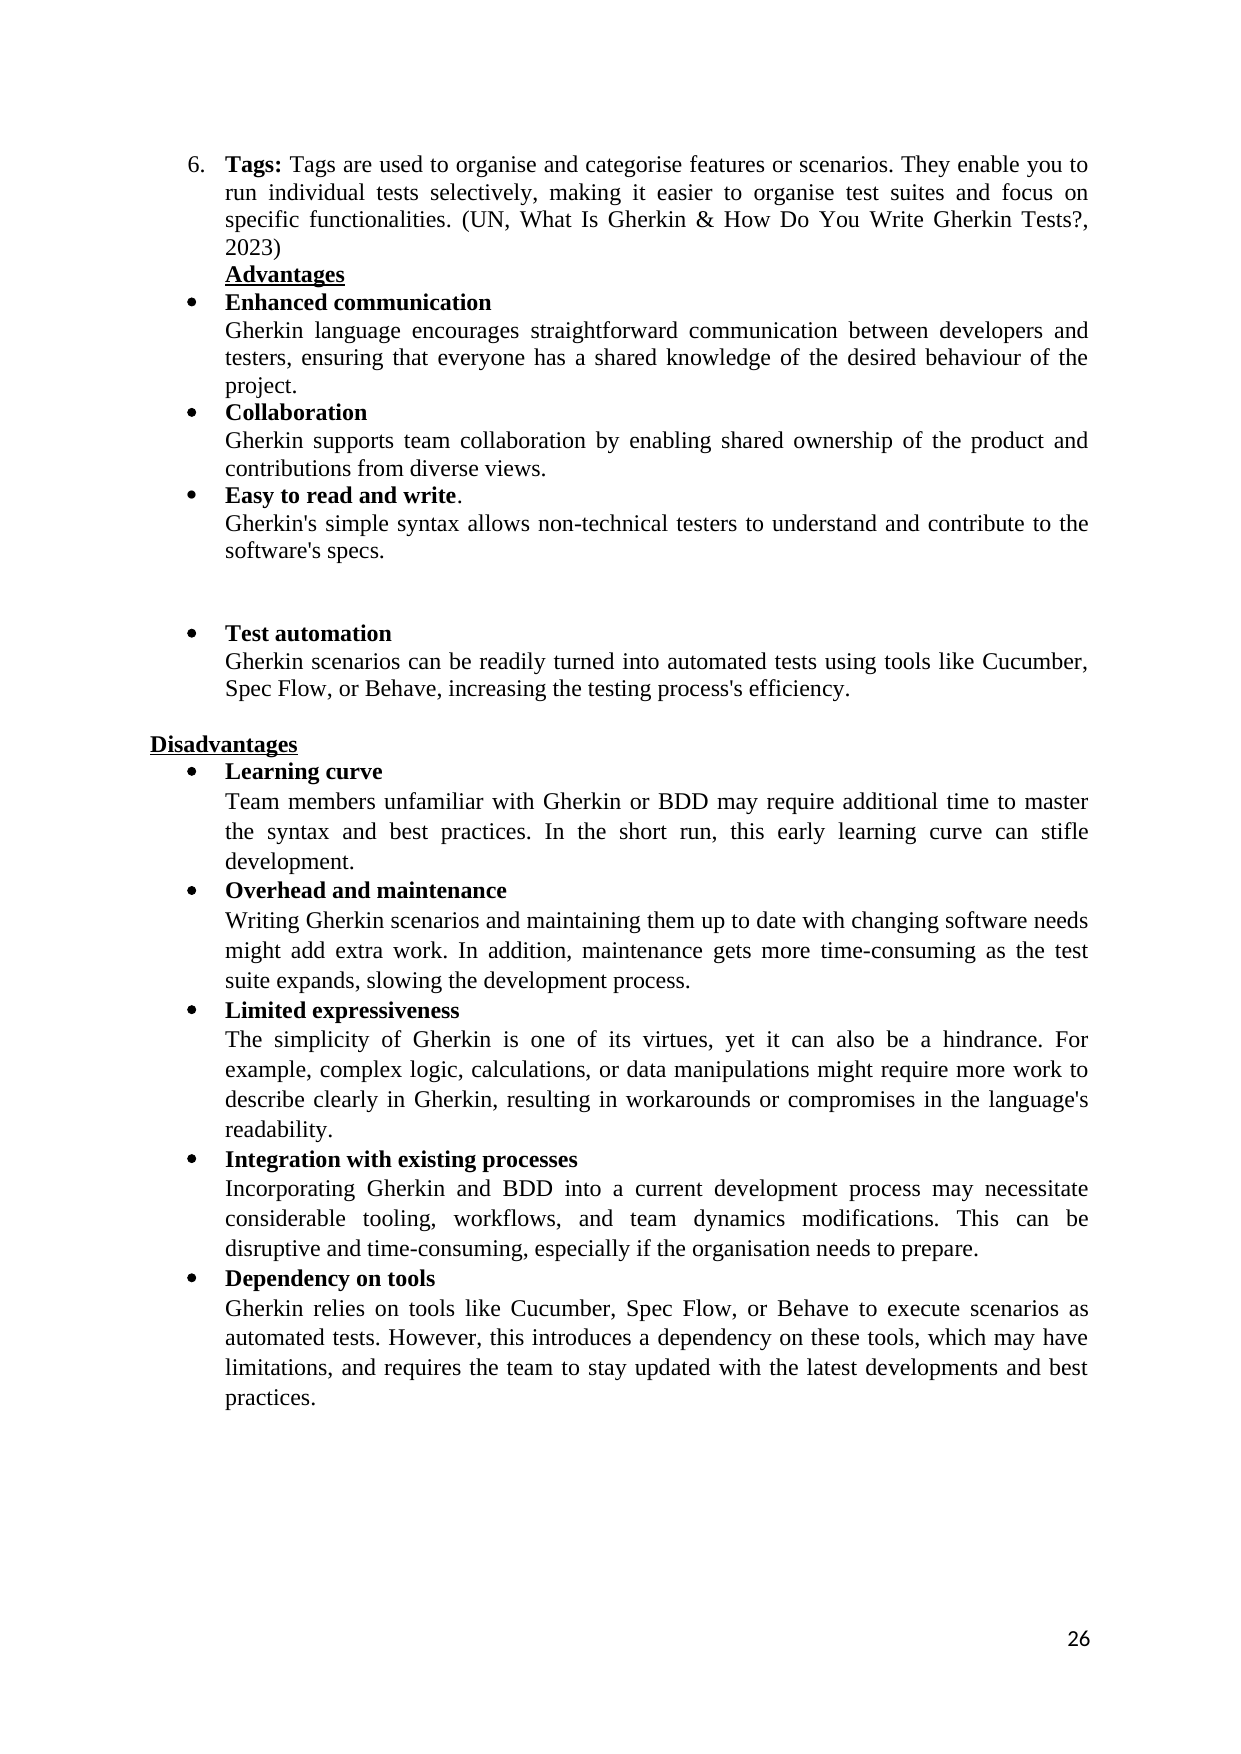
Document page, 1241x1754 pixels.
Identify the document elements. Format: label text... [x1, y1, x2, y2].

list Limited expressiveness [187, 996, 1090, 1023]
text Advantages [150, 260, 1090, 288]
list Gherkin language encourages straightforward communication between developers and testers, ensuring that everyone has a shared knowledge of the desired behaviour of the project. [225, 316, 1090, 398]
list Enhanced communication [187, 288, 1090, 316]
list Collaboration [187, 398, 1090, 426]
list Writing Gherkin scenarios and maintaining them up to date with changing software needs might add extra work. In addition, maintenance gets more time-consuming as the test suite expands, slowing the development process. [225, 906, 1090, 993]
list Gherkin supports team collaboration by enabling shared ownership of the product and contributions from diverse views. [225, 426, 1090, 481]
list Incorporating Gherkin and BDD into a current development process may necessitate considerable tooling, workflows, and team dynamics modifications. This can be disruptive and time-consuming, especially if the organisation needs to prepare. [225, 1174, 1090, 1262]
list Gherkin relies on tools like Cucumber, Spec Flow, or Behave to execute scenarios as automated tests. However, this introduces a dependency on these tools, which may have limitations, and requires the team to stay updated with the latest developments and best practices. [225, 1293, 1090, 1411]
list Overhead and maintenance [187, 876, 1090, 904]
list Learning curve [187, 757, 1090, 785]
list The simplicity of Gherkin is one of its virtues, yet it can also be a hindrance. For example, complex logic, calculations, or data manipulations might require more work to describe clearly in Gherkin, resulting in workarounds or compromises in the language's readability. [225, 1025, 1090, 1142]
list Test automation [187, 619, 1090, 647]
list Team members unfamiliar with Gherkin or BDD may require additional time to master the syntax and best practices. In the short run, this early learning curve can stifle development. [225, 787, 1090, 874]
list Dependency on tools [187, 1264, 1090, 1291]
list Easy to read and write. [187, 481, 1090, 509]
list Integration with existing processes [187, 1144, 1090, 1172]
list Gherkin scenarios can be readily turned into automated tests using tools like Cucumber, Spec Flow, or Behave, increasing the testing process's efficiency. [225, 647, 1090, 702]
list Tags: Tags are used to organise and categorise features or scenarios. They enable you to run individual tests selectively, making it easier to organise test suites and focus on specific functionalities. [187, 150, 1090, 260]
text Disadvantages [150, 730, 1090, 757]
list Gherkin's simple syntax allows non-technical testers to understand and contribute to the software's specs. [225, 509, 1090, 564]
